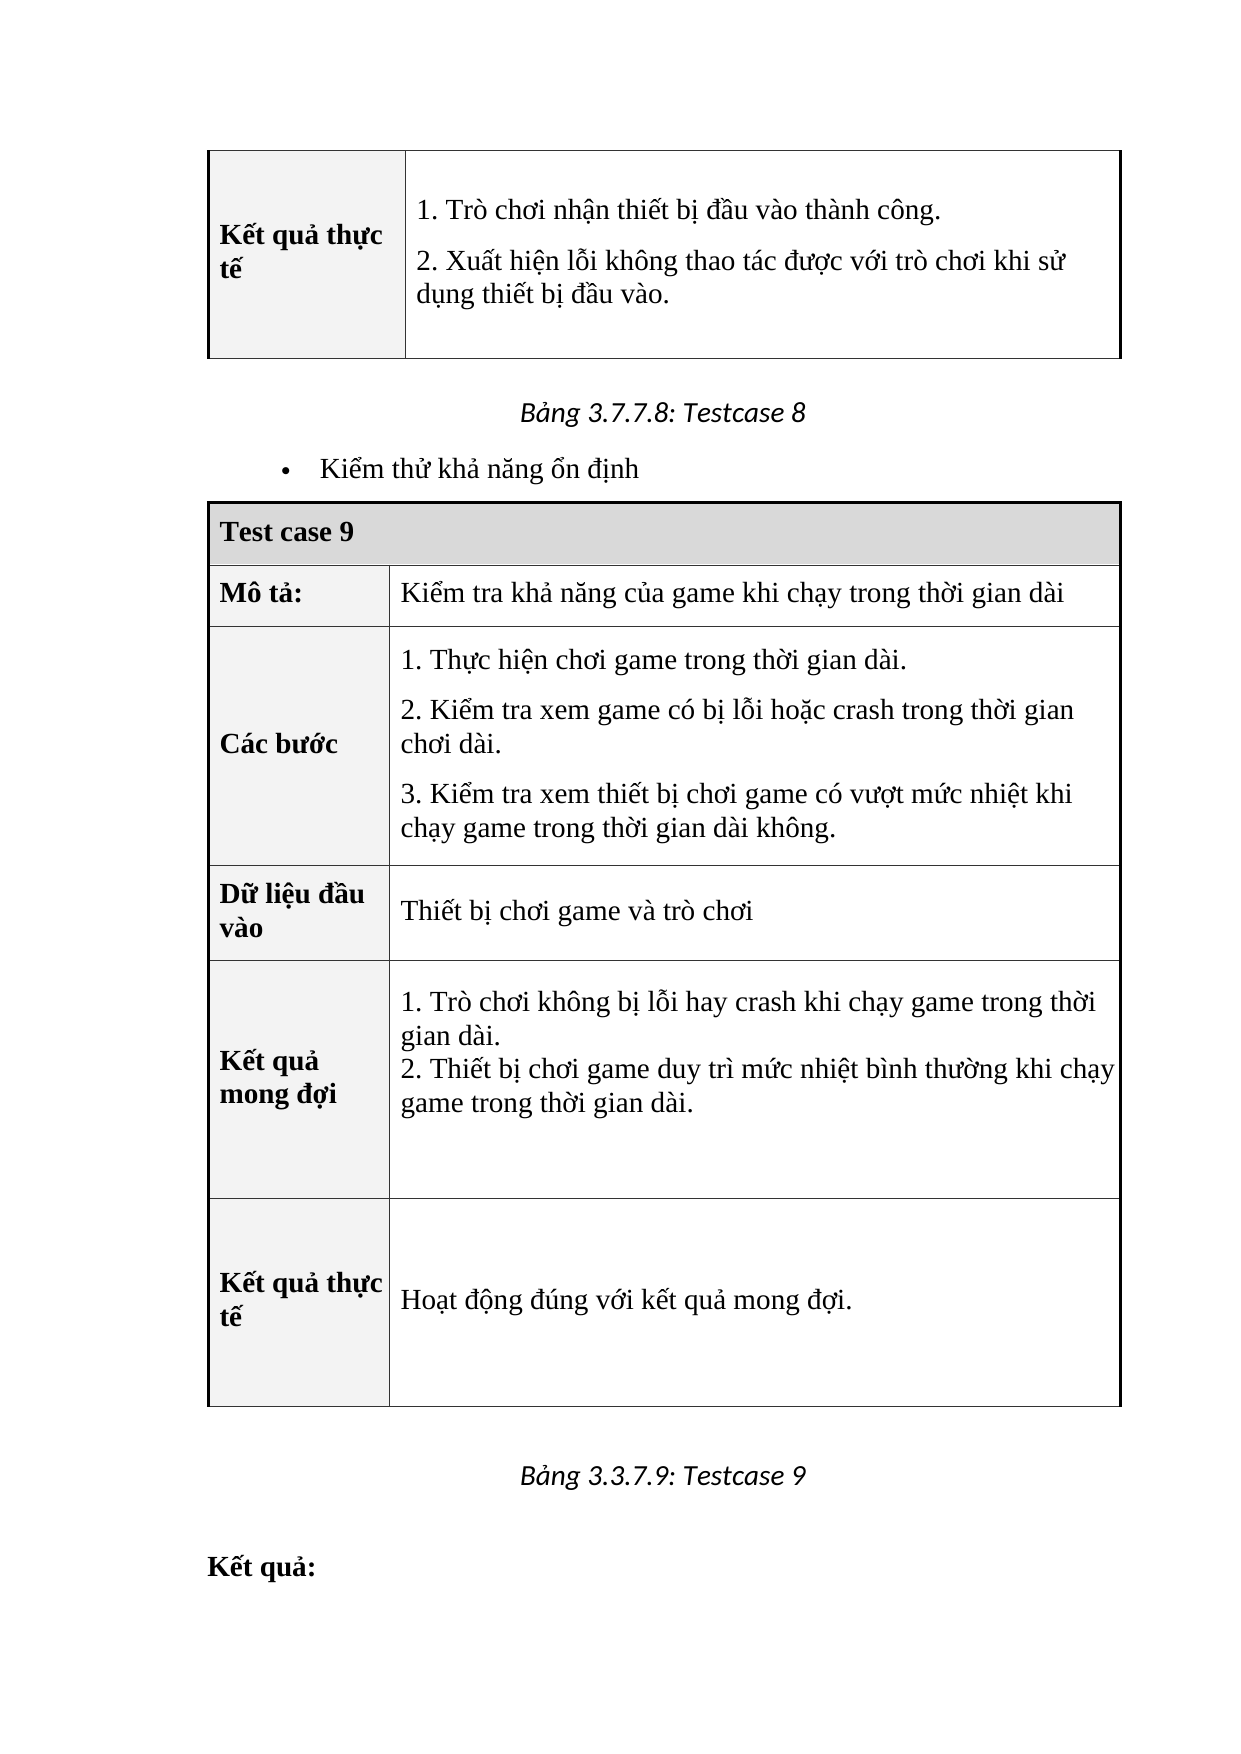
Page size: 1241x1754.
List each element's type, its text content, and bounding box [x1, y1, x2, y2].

text Kết quả: [207, 1549, 1122, 1583]
table_cell Thiết bị chơi game và trò chơi [390, 866, 1119, 960]
text Bảng 3.7.7.8: Testcase 8 [207, 359, 1122, 430]
table_cell Kết quả thực tế [210, 151, 405, 358]
table_cell Các bước [210, 627, 389, 865]
table_header Test case 9 [210, 504, 1119, 564]
table_cell Dữ liệu đầu vào [210, 866, 389, 960]
table_cell Kết quả mong đợi [210, 961, 389, 1198]
table_cell Kết quả thực tế [210, 1199, 389, 1406]
table_cell 1. Trò chơi không bị lỗi hay crash khi chạy game trong thời gian dài. 2. Thiết bị chơi game duy trì mức nhiệt bình thường khi chạy game trong thời gian dài. [390, 961, 1119, 1198]
list Kiểm thử khả năng ổn định [282, 451, 1122, 484]
table_cell Kiểm tra khả năng của game khi chạy trong thời gian dài [390, 566, 1119, 626]
table_cell 1. Thực hiện chơi game trong thời gian dài. 2. Kiểm tra xem game có bị lỗi hoặc crash trong thời gian chơi dài. 3. Kiểm tra xem thiết bị chơi game có vượt mức nhiệt khi chạy game trong thời gian dài không. [390, 627, 1119, 865]
table_cell 1. Trò chơi nhận thiết bị đầu vào thành công. 2. Xuất hiện lỗi không thao tác được với trò chơi khi sử dụng thiết bị đầu vào. [406, 151, 1119, 358]
text Bảng 3.3.7.9: Testcase 9 [207, 1457, 1122, 1528]
table_cell Hoạt động đúng với kết quả mong đợi. [390, 1199, 1119, 1406]
table_cell Mô tả: [210, 566, 389, 626]
